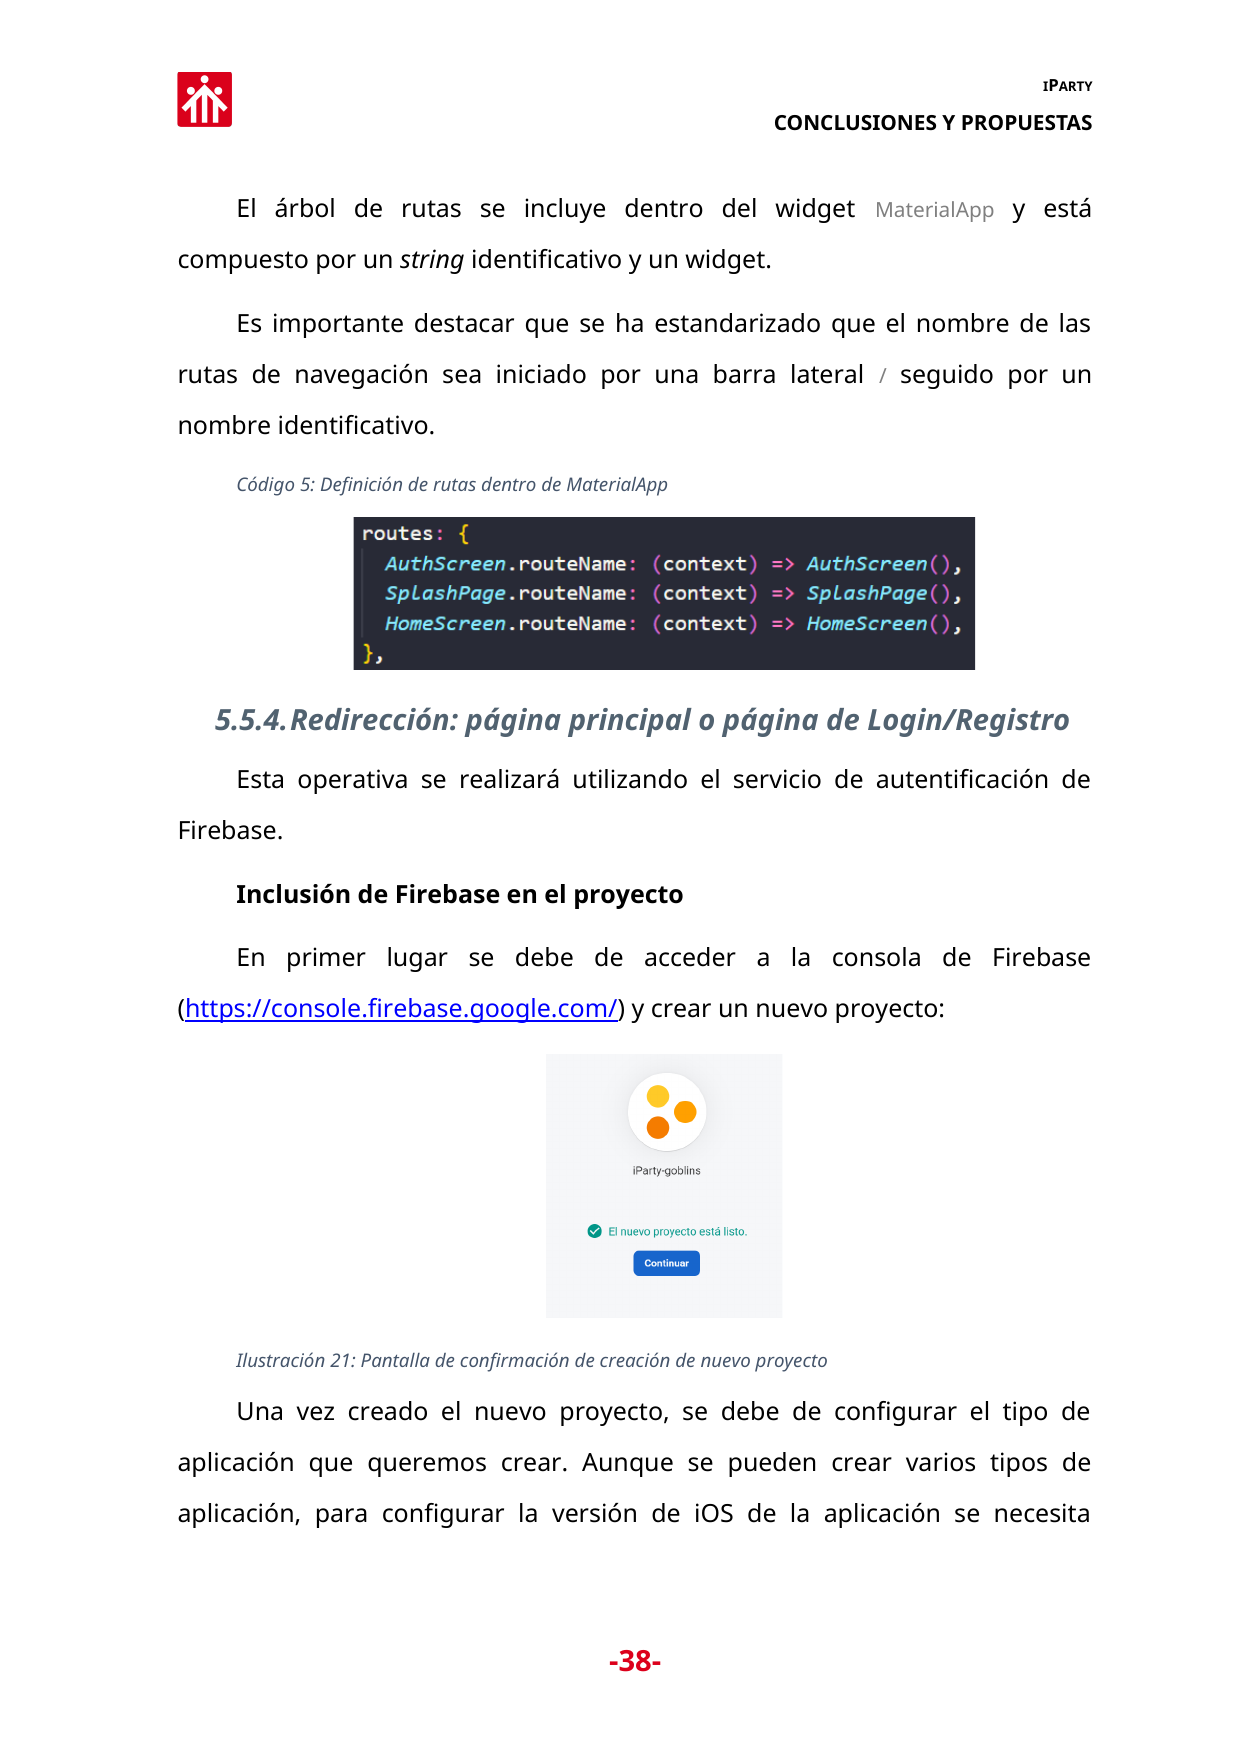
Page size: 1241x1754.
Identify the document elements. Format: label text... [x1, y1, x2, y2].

picture [546, 1054, 783, 1318]
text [177, 1394, 1092, 1530]
picture [177, 72, 232, 127]
text En primer lugar se debe de acceder a la consola de Firebase (https://console.firebase.google.com/) y crear un nuevo proyecto: [177, 940, 1092, 1025]
text El árbol de rutas se incluye dentro del widget MaterialApp y está compuesto por un string identificativo y un widget. [177, 191, 1092, 276]
subtitle Redirección: página principal o página de Login/Registro [215, 699, 1092, 739]
text Esta operativa se realizará utilizando el servicio de autentificación de Firebase. [177, 762, 1092, 847]
text Es importante destacar que se ha estandarizado que el nombre de las rutas de navegación sea iniciado por una barra lateral / seguido por un nombre identificativo. [177, 306, 1092, 442]
subtitle Inclusión de Firebase en el proyecto [177, 876, 1092, 910]
picture [353, 517, 976, 670]
